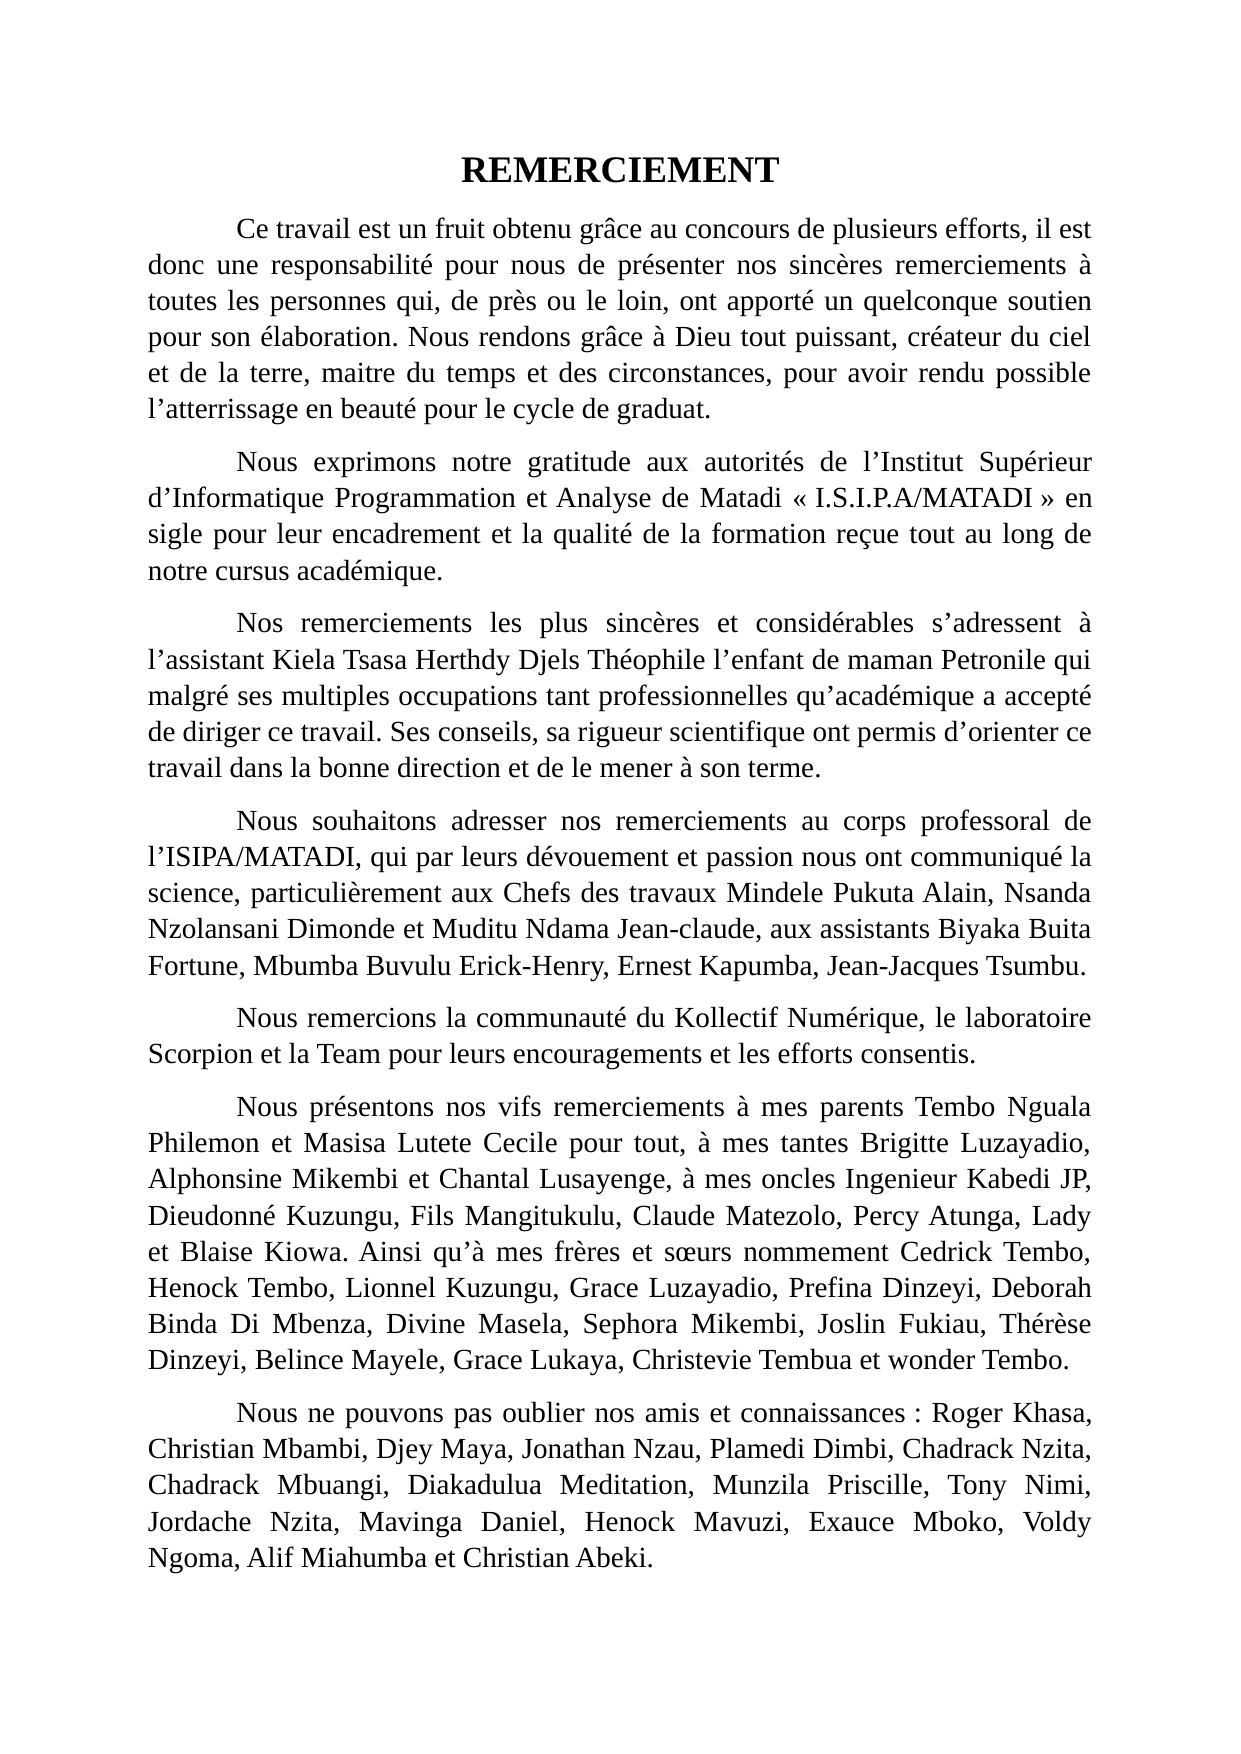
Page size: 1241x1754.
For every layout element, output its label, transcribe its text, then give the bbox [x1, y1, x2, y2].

text Nous exprimons notre gratitude aux autorités de l’Institut Supérieur d’Informatique Programmation et Analyse de Matadi « I.S.I.P.A/MATADI » en sigle pour leur encadrement et la qualité de la formation reçue tout au long de notre cursus académique. [148, 444, 1093, 586]
text REMERCIEMENT [148, 148, 1093, 191]
text Nous présentons nos vifs remerciements à mes parents Tembo Nguala Philemon et Masisa Lutete Cecile pour tout, à mes tantes Brigitte Luzayadio, Alphonsine Mikembi et Chantal Lusayenge, à mes oncles Ingenieur Kabedi JP, Dieudonné Kuzungu, Fils Mangitukulu, Claude Matezolo, Percy Atunga, Lady et Blaise Kiowa. Ainsi qu’à mes frères et sœurs nommement Cedrick Tembo, Henock Tembo, Lionnel Kuzungu, Grace Luzayadio, Prefina Dinzeyi, Deborah Binda Di Mbenza, Divine Masela, Sephora Mikembi, Joslin Fukiau, Thérèse Dinzeyi, Belince Mayele, Grace Lukaya, Christevie Tembua et wonder Tembo. [148, 1089, 1093, 1376]
text Nous souhaitons adresser nos remerciements au corps professoral de l’ISIPA/MATADI, qui par leurs dévouement et passion nous ont communiqué la science, particulièrement aux Chefs des travaux Mindele Pukuta Alain, Nsanda Nzolansani Dimonde et Muditu Ndama Jean-claude, aux assistants Biyaka Buita Fortune, Mbumba Buvulu Erick-Henry, Ernest Kapumba, Jean-Jacques Tsumbu. [148, 803, 1093, 981]
text Nous ne pouvons pas oublier nos amis et connaissances : Roger Khasa, Christian Mbambi, Djey Maya, Jonathan Nzau, Plamedi Dimbi, Chadrack Nzita, Chadrack Mbuangi, Diakadulua Meditation, Munzila Priscille, Tony Nimi, Jordache Nzita, Mavinga Daniel, Henock Mavuzi, Exauce Mboko, Voldy Ngoma, Alif Miahumba et Christian Abeki. [148, 1395, 1093, 1573]
text Nous remercions la communauté du Kollectif Numérique, le laboratoire Scorpion et la Team pour leurs encouragements et les efforts consentis. [148, 1000, 1093, 1070]
text Ce travail est un fruit obtenu grâce au concours de plusieurs efforts, il est donc une responsabilité pour nous de présenter nos sincères remerciements à toutes les personnes qui, de près ou le loin, ont apporté un quelconque soutien pour son élaboration. Nous rendons grâce à Dieu tout puissant, créateur du ciel et de la terre, maitre du temps et des circonstances, pour avoir rendu possible l’atterrissage en beauté pour le cycle de graduat. [148, 211, 1093, 425]
text Nos remerciements les plus sincères et considérables s’adressent à l’assistant Kiela Tsasa Herthdy Djels Théophile l’enfant de maman Petronile qui malgré ses multiples occupations tant professionnelles qu’académique a accepté de diriger ce travail. Ses conseils, sa rigueur scientifique ont permis d’orienter ce travail dans la bonne direction et de le mener à son terme. [148, 606, 1093, 784]
